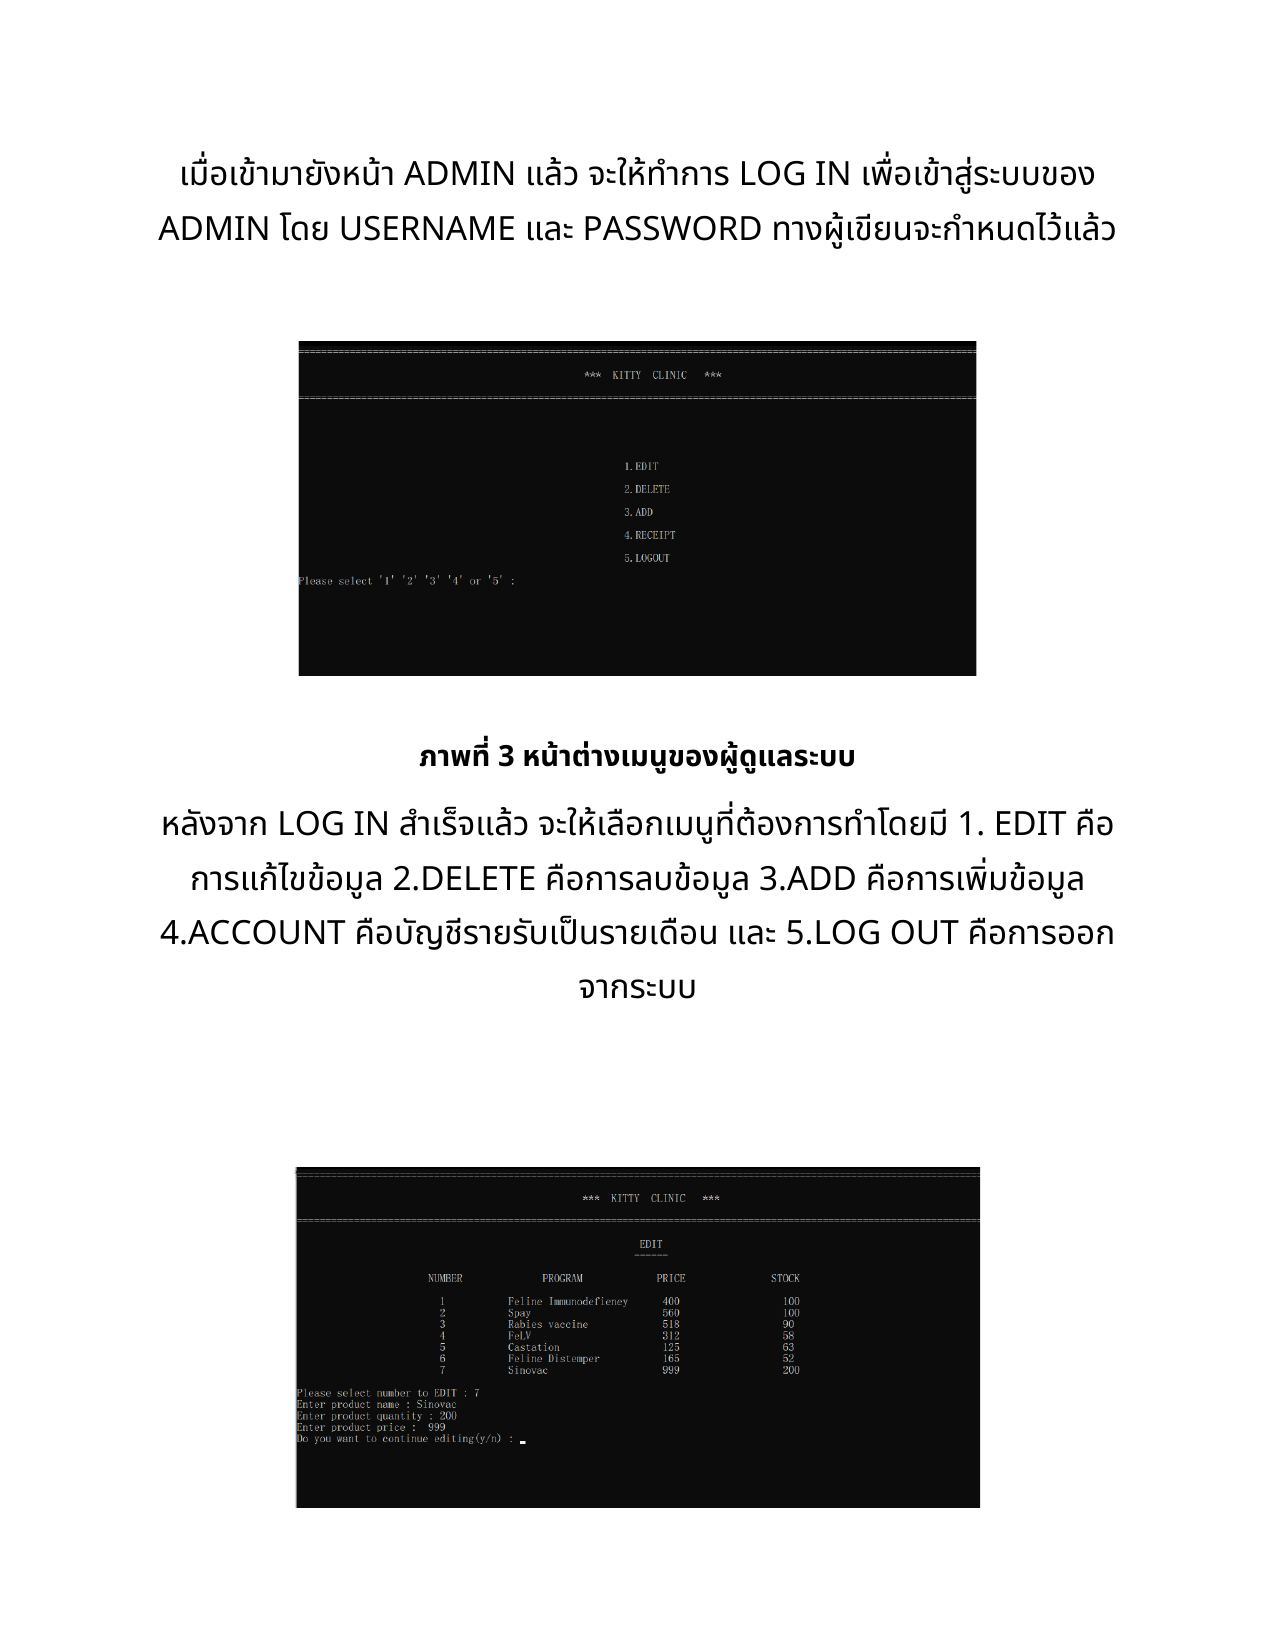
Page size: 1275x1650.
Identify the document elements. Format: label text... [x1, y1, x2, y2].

text เมื่อเข้ามายังหน้า ADMIN แล้ว จะให้ทำการ LOG IN เพื่อเข้าสู่ระบบของ ADMIN โดย USERNAME และ PASSWORD ทางผู้เขียนจะกำหนดไว้แล้ว [150, 150, 1125, 255]
text หลังจาก LOG IN สำเร็จแล้ว จะให้เลือกเมนูที่ต้องการทำโดยมี 1. EDIT คือการแก้ไขข้อมูล 2.DELETE คือการลบข้อมูล 3.ADD คือการเพิ่มข้อมูล 4.ACCOUNT คือบัญชีรายรับเป็นรายเดือน และ 5.LOG OUT คือการออกจากระบบ [150, 800, 1125, 1014]
picture [298, 341, 977, 676]
picture [294, 1167, 981, 1508]
text ภาพที่ 3 หน้าต่างเมนูของผู้ดูแลระบบ [150, 735, 1125, 779]
